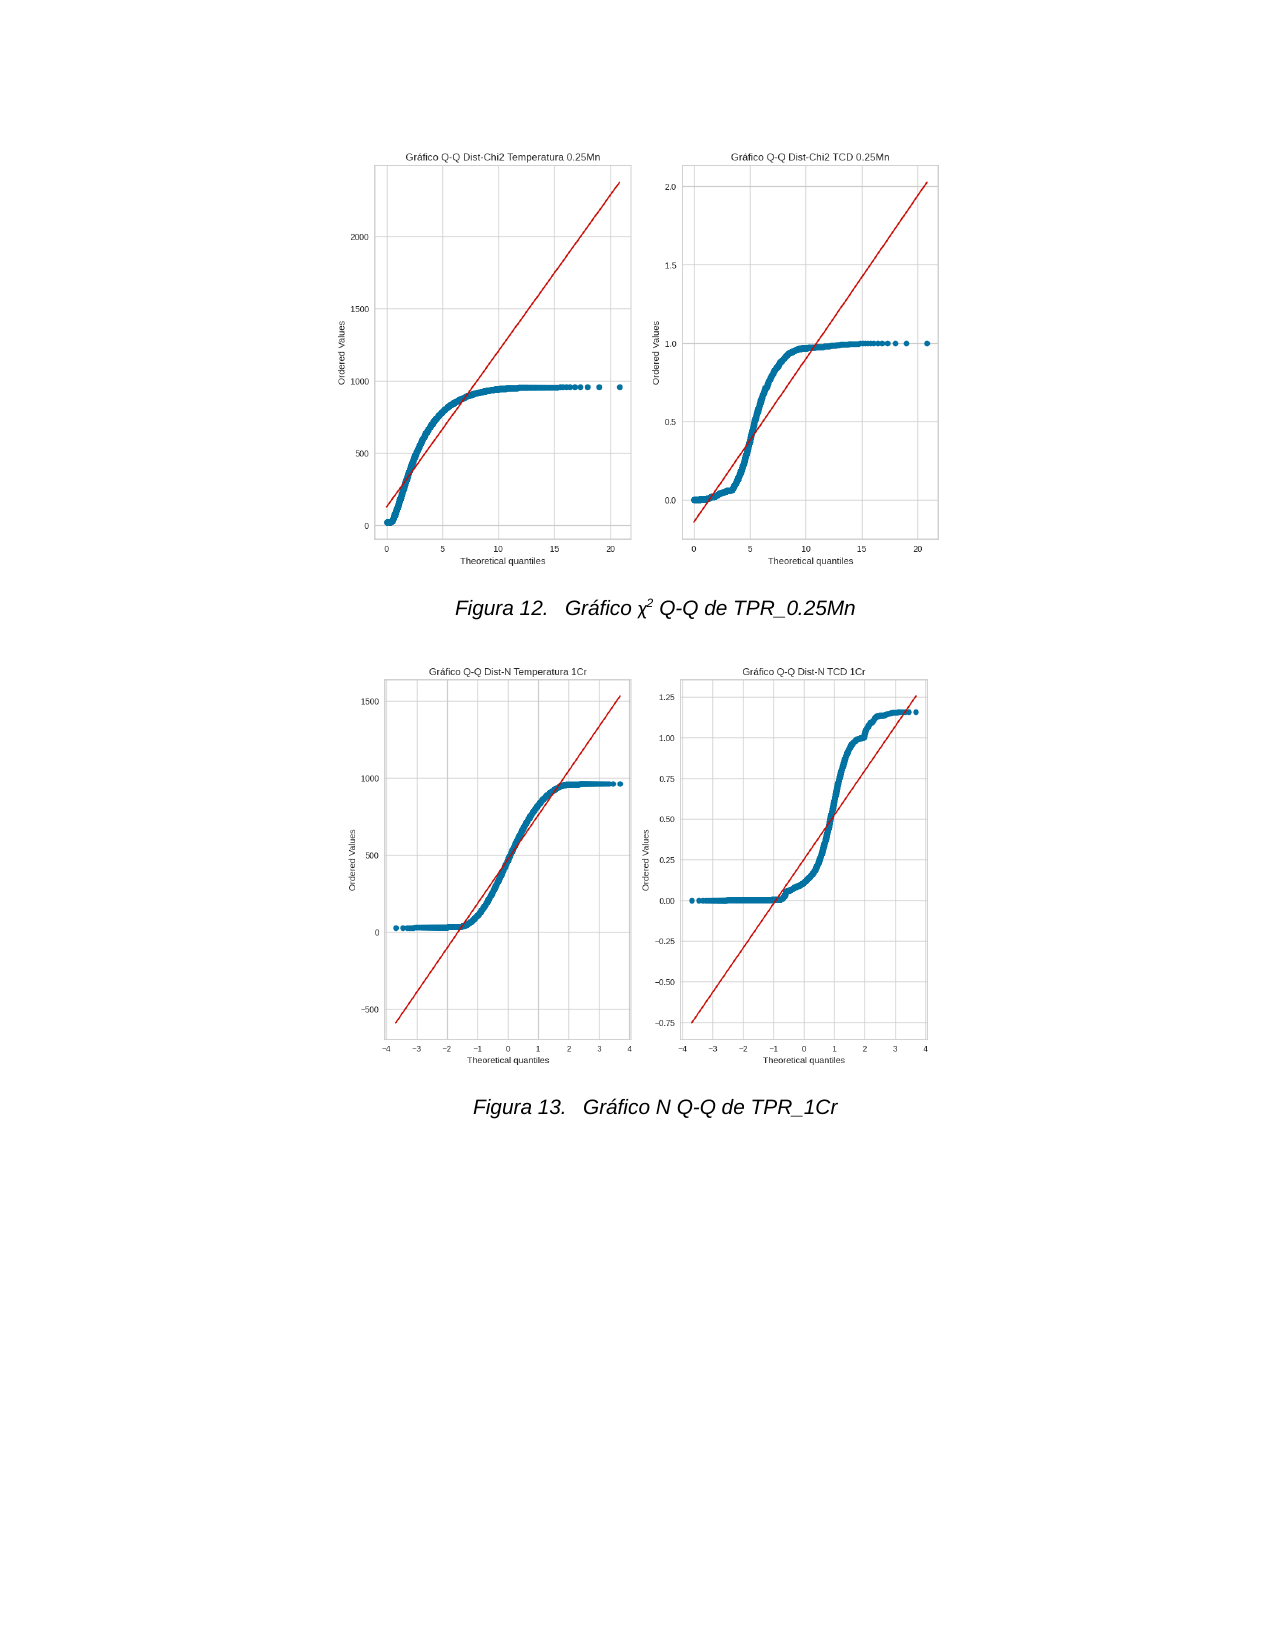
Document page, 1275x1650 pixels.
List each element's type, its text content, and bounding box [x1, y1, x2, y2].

text Gráfico N Q-Q de TPR_1Cr [215, 1094, 1098, 1118]
text Gráfico χ2 Q-Q de TPR_0.25Mn [215, 595, 1098, 621]
picture [343, 662, 933, 1070]
picture [332, 147, 943, 571]
